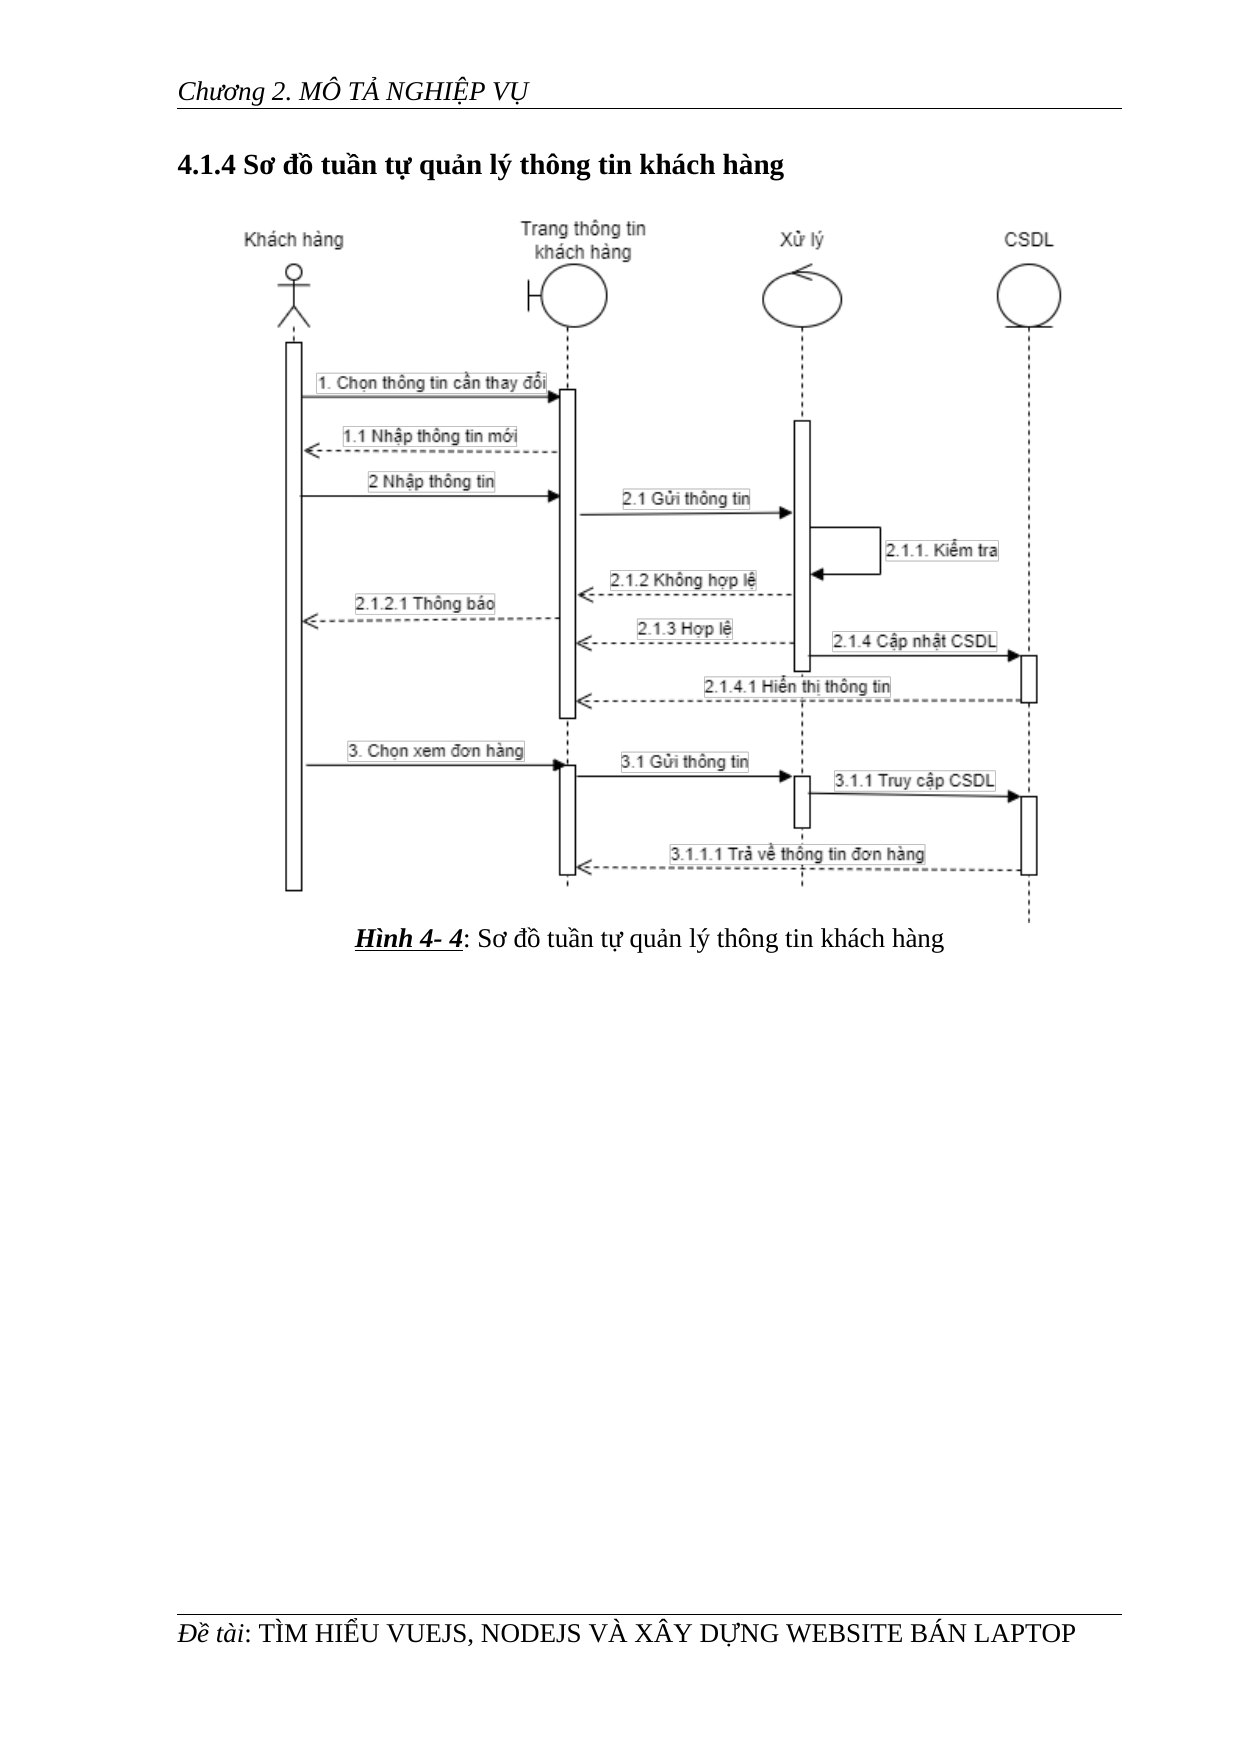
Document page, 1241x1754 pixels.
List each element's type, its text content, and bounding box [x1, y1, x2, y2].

subtitle 4.1.4 Sơ đồ tuần tự quản lý thông tin khách hàng [177, 147, 1122, 181]
picture [223, 210, 1077, 923]
text Hình 4- 4: Sơ đồ tuần tự quản lý thông tin khách hàng [177, 922, 1122, 954]
